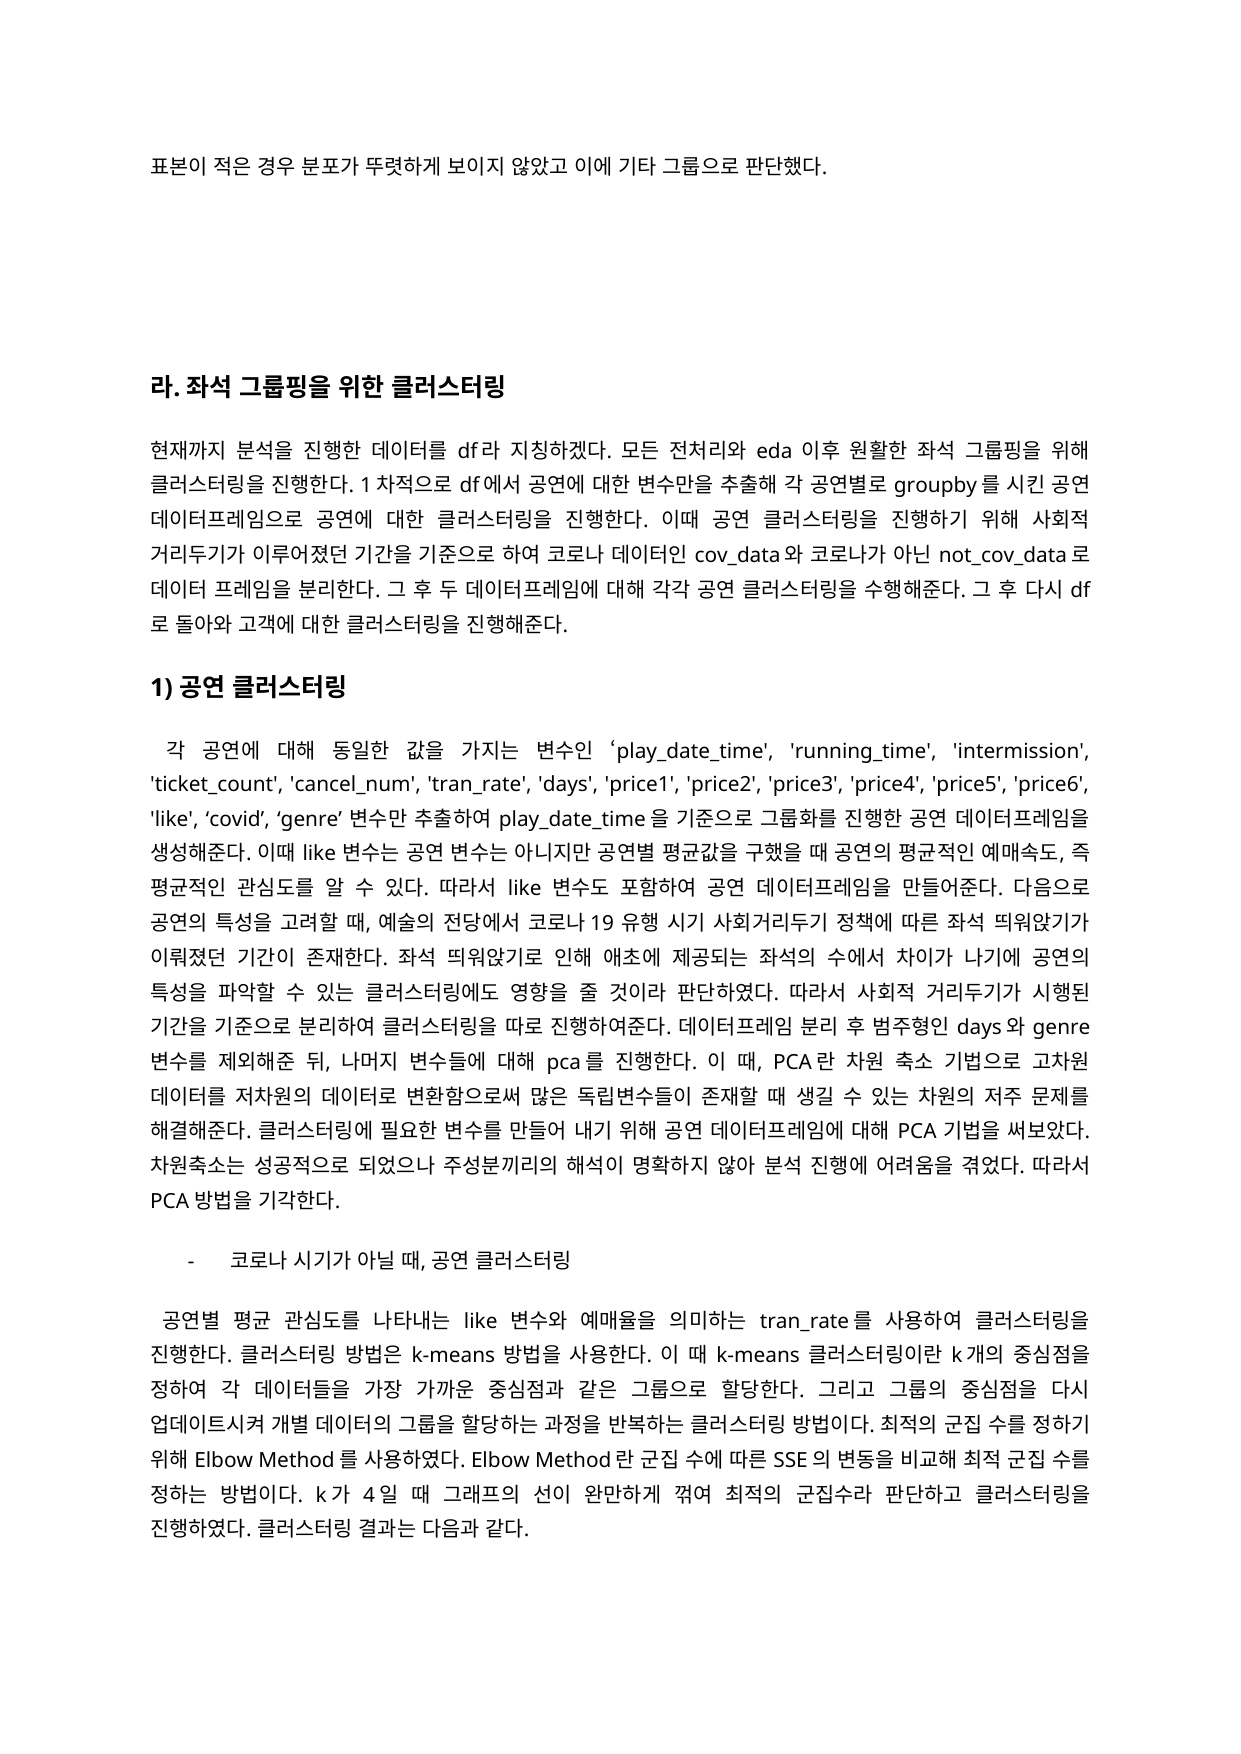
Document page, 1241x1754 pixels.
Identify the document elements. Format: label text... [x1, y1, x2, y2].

text 각 공연에 대해 동일한 값을 가지는 변수인 ‘play_date_time', 'running_time', 'intermission', 'ticket_count', 'cancel_num', 'tran_rate', 'days', 'price1', 'price2', 'price3', 'price4', 'price5', 'price6', 'like', ‘covid’, ‘genre’ 변수만 추출하여 play_date_time을 기준으로 그룹화를 진행한 공연 데이터프레임을 생성해준다. 이때 like 변수는 공연 변수는 아니지만 공연별 평균값을 구했을 때 공연의 평균적인 예매속도, 즉 평균적인 관심도를 알 수 있다. 따라서 like 변수도 포함하여 공연 데이터프레임을 만들어준다. 다음으로 공연의 특성을 고려할 때, 예술의 전당에서 코로나19 유행 시기 사회거리두기 정책에 따른 좌석 띄워앉기가 이뤄졌던 기간이 존재한다. 좌석 띄워앉기로 인해 애초에 제공되는 좌석의 수에서 차이가 나기에 공연의 특성을 파악할 수 있는 클러스터링에도 영향을 줄 것이라 판단하였다. 따라서 사회적 거리두기가 시행된 기간을 기준으로 분리하여 클러스터링을 따로 진행하여준다. 데이터프레임 분리 후 범주형인 days와 genre 변수를 제외해준 뒤, 나머지 변수들에 대해 pca를 진행한다. 이 때, PCA란 차원 축소 기법으로 고차원 데이터를 저차원의 데이터로 변환함으로써 많은 독립변수들이 존재할 때 생길 수 있는 차원의 저주 문제를 해결해준다. 클러스터링에 필요한 변수를 만들어 내기 위해 공연 데이터프레임에 대해 PCA 기법을 써보았다. 차원축소는 성공적으로 되었으나 주성분끼리의 해석이 명확하지 않아 분석 진행에 어려움을 겪었다. 따라서 PCA 방법을 기각한다. [150, 734, 1090, 1215]
list 코로나 시기가 아닐 때, 공연 클러스터링 [187, 1244, 1090, 1274]
text 현재까지 분석을 진행한 데이터를 df라 지칭하겠다. 모든 전처리와 eda 이후 원활한 좌석 그룹핑을 위해 클러스터링을 진행한다. 1차적으로 df에서 공연에 대한 변수만을 추출해 각 공연별로 groupby를 시킨 공연 데이터프레임으로 공연에 대한 클러스터링을 진행한다. 이때 공연 클러스터링을 진행하기 위해 사회적 거리두기가 이루어졌던 기간을 기준으로 하여 코로나 데이터인 cov_data와 코로나가 아닌 not_cov_data로 데이터 프레임을 분리한다. 그 후 두 데이터프레임에 대해 각각 공연 클러스터링을 수행해준다. 그 후 다시 df로 돌아와 고객에 대한 클러스터링을 진행해준다. [150, 434, 1090, 638]
text 라. 좌석 그룹핑을 위한 클러스터링 [150, 367, 1090, 403]
text 공연별 평균 관심도를 나타내는 like 변수와 예매율을 의미하는 tran_rate를 사용하여 클러스터링을 진행한다. 클러스터링 방법은 k-means 방법을 사용한다. 이 때 k-means 클러스터링이란 k개의 중심점을 정하여 각 데이터들을 가장 가까운 중심점과 같은 그룹으로 할당한다. 그리고 그룹의 중심점을 다시 업데이트시켜 개별 데이터의 그룹을 할당하는 과정을 반복하는 클러스터링 방법이다. 최적의 군집 수를 정하기 위해 Elbow Method를 사용하였다. Elbow Method란 군집 수에 따른 SSE의 변동을 비교해 최적 군집 수를 정하는 방법이다. k가 4일 때 그래프의 선이 완만하게 꺾여 최적의 군집수라 판단하고 클러스터링을 진행하였다. 클러스터링 결과는 다음과 같다. [150, 1304, 1090, 1543]
text 표본이 적은 경우 분포가 뚜렷하게 보이지 않았고 이에 기타 그룹으로 판단했다. [150, 150, 1090, 180]
text 1) 공연 클러스터링 [150, 668, 1090, 704]
